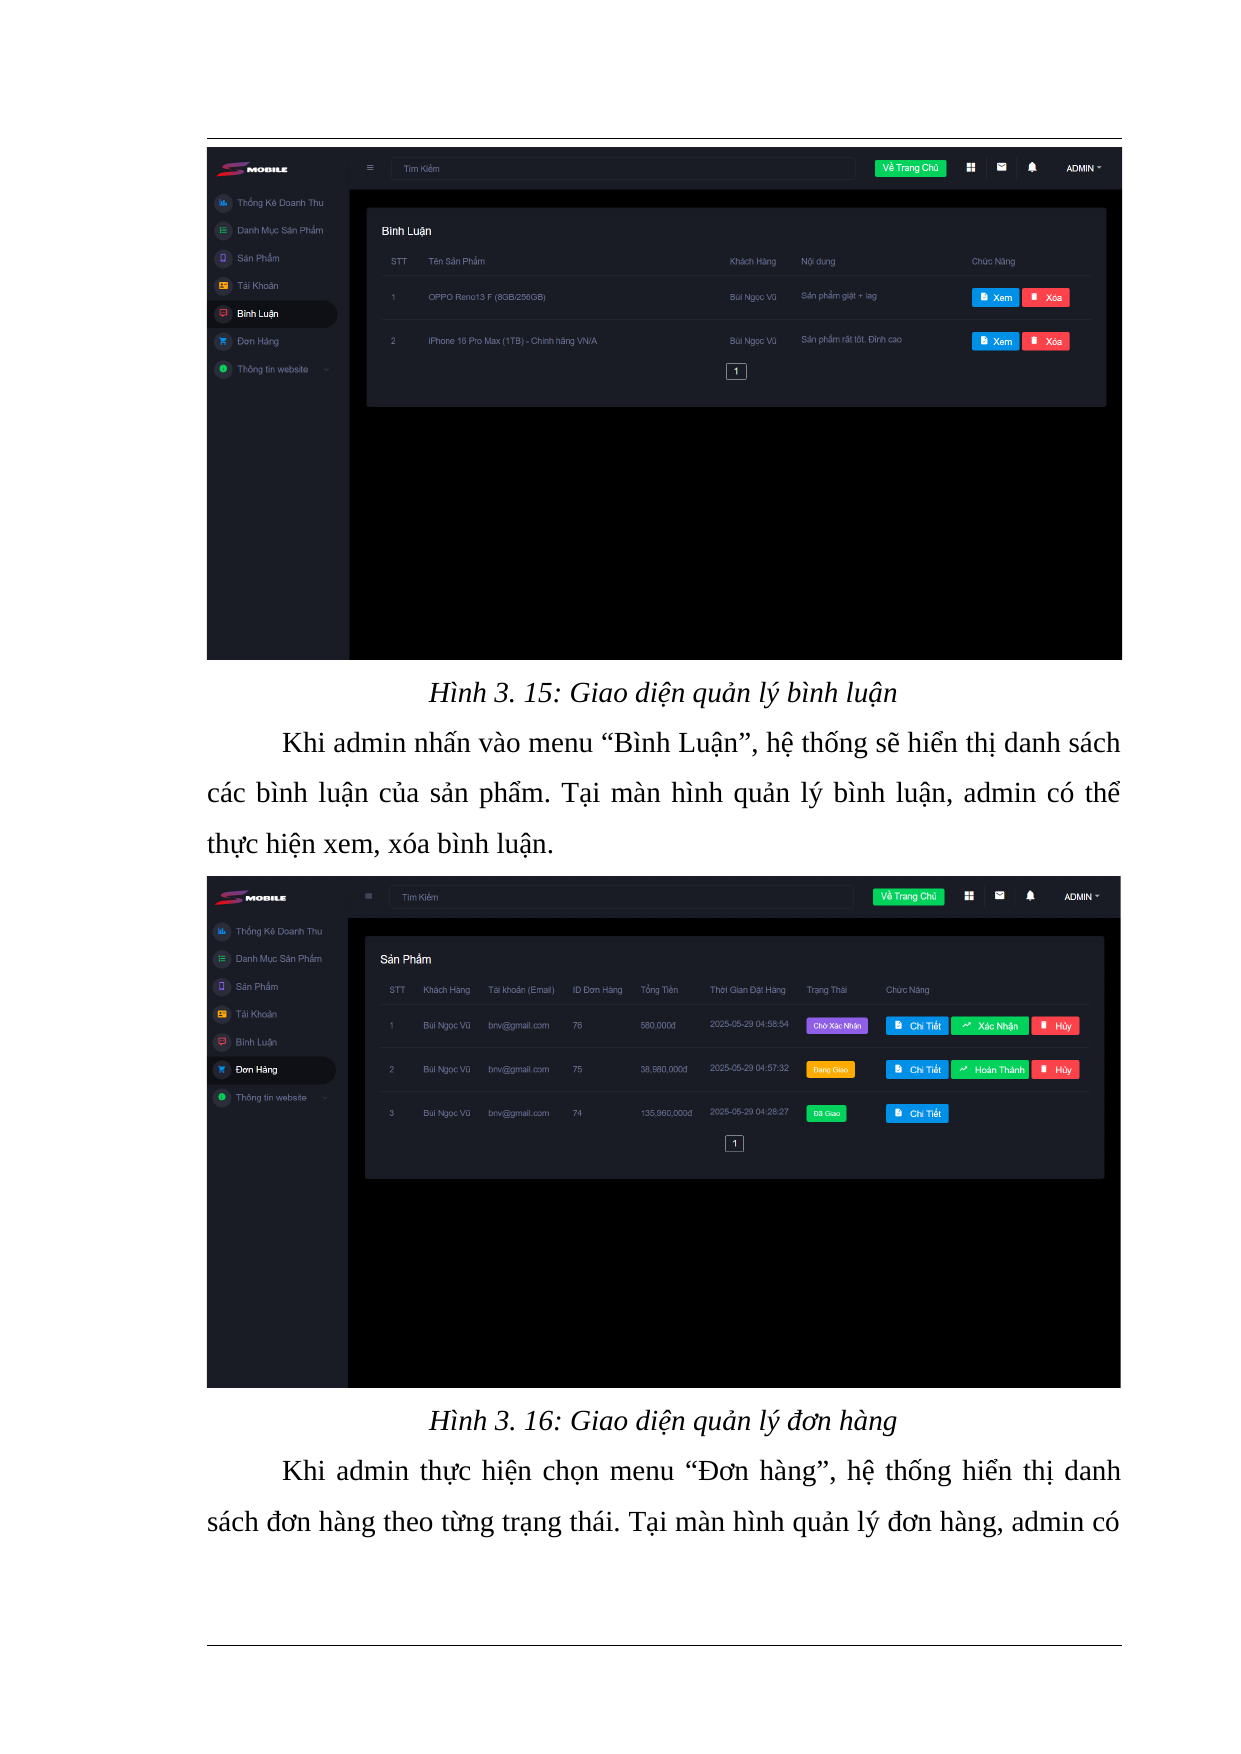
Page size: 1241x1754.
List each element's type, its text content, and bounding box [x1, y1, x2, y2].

picture [206, 876, 1121, 1388]
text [207, 1453, 1122, 1537]
picture [206, 147, 1123, 660]
text Khi admin nhấn vào menu “Bình Luận”, hệ thống sẽ hiển thị danh sách các bình luận của sản phẩm. Tại màn hình quản lý bình luận, admin có thể thực hiện xem, xóa bình luận. [207, 725, 1122, 859]
